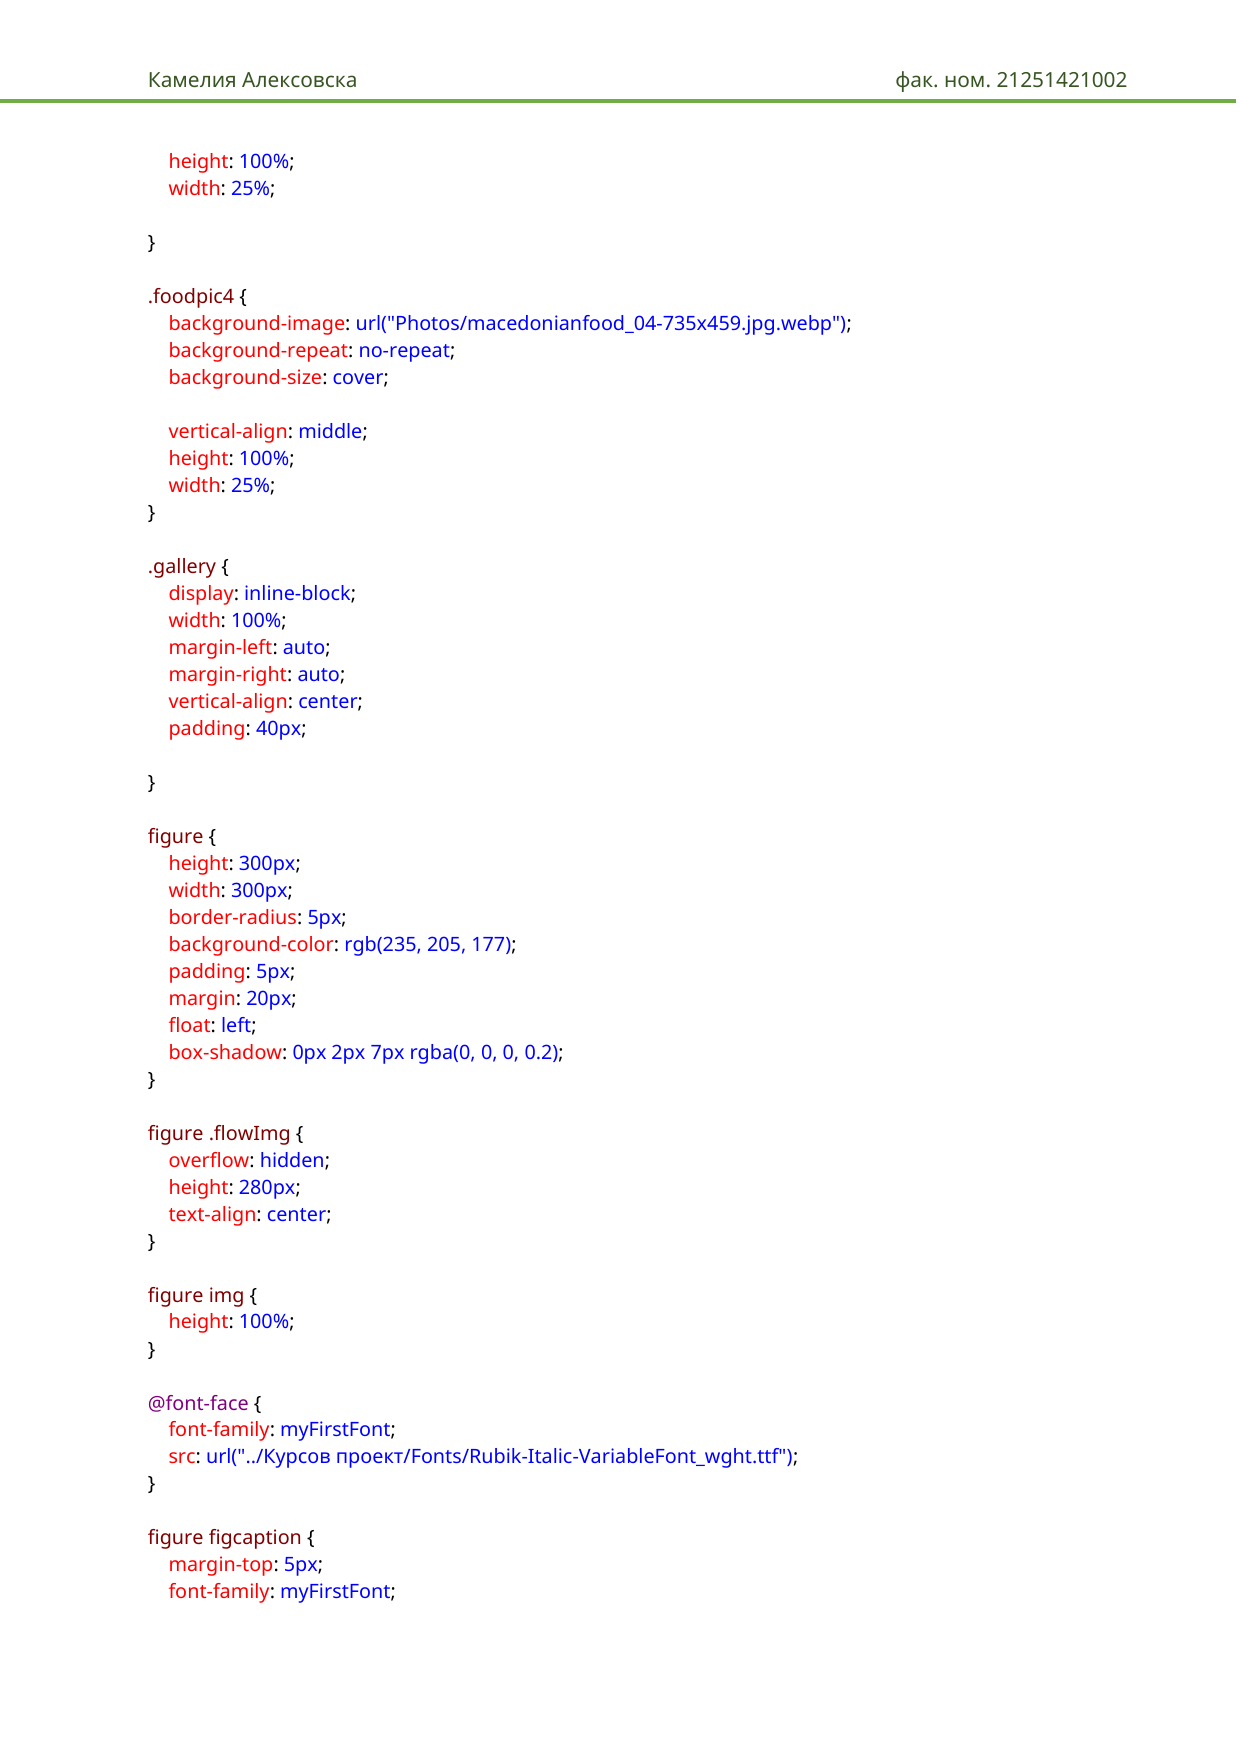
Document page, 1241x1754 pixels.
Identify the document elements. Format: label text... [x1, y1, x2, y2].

text @font-face { [148, 1389, 1122, 1416]
text margin-left: auto; [148, 633, 1122, 660]
text box-shadow: 0px 2px 7px rgba(0, 0, 0, 0.2); [148, 1038, 1122, 1065]
text .foodpic4 { [148, 283, 1122, 309]
text overflow: hidden; [148, 1146, 1122, 1173]
text height: 100%; [148, 444, 1122, 471]
text margin: 20px; [148, 984, 1122, 1011]
text figure .flowImg { [148, 1119, 1122, 1146]
text .gallery { [148, 552, 1122, 579]
text background-size: cover; [148, 363, 1122, 391]
text font-family: myFirstFont; [148, 1578, 1122, 1604]
text padding: 5px; [148, 957, 1122, 984]
text background-repeat: no-repeat; [148, 337, 1122, 363]
text margin-top: 5px; [148, 1551, 1122, 1578]
text } [148, 1470, 1122, 1497]
text background-image: url("Photos/macedonianfood_04-735x459.jpg.webp"); [148, 309, 1122, 337]
text figure figcaption { [148, 1524, 1122, 1551]
text height: 100%; [148, 148, 1122, 175]
text height: 300px; [148, 849, 1122, 876]
text height: 280px; [148, 1173, 1122, 1200]
text font-family: myFirstFont; [148, 1416, 1122, 1443]
text figure { [148, 822, 1122, 849]
text border-radius: 5px; [148, 903, 1122, 930]
text } [148, 229, 1122, 256]
text } [148, 1065, 1122, 1092]
text text-align: center; [148, 1200, 1122, 1227]
text } [148, 1335, 1122, 1362]
text background-color: rgb(235, 205, 177); [148, 930, 1122, 957]
text width: 300px; [148, 876, 1122, 903]
text vertical-align: center; [148, 687, 1122, 714]
text margin-right: auto; [148, 660, 1122, 687]
text } [148, 498, 1122, 525]
text width: 100%; [148, 606, 1122, 633]
text vertical-align: middle; [148, 417, 1122, 444]
text width: 25%; [148, 175, 1122, 202]
text display: inline-block; [148, 579, 1122, 606]
text float: left; [148, 1011, 1122, 1038]
text src: url("../Курсов проект/Fonts/Rubik-Italic-VariableFont_wght.ttf"); [148, 1443, 1122, 1470]
text figure img { [148, 1281, 1122, 1308]
text width: 25%; [148, 471, 1122, 498]
text padding: 40px; [148, 714, 1122, 741]
text height: 100%; [148, 1308, 1122, 1335]
text } [148, 1227, 1122, 1254]
text } [148, 768, 1122, 795]
